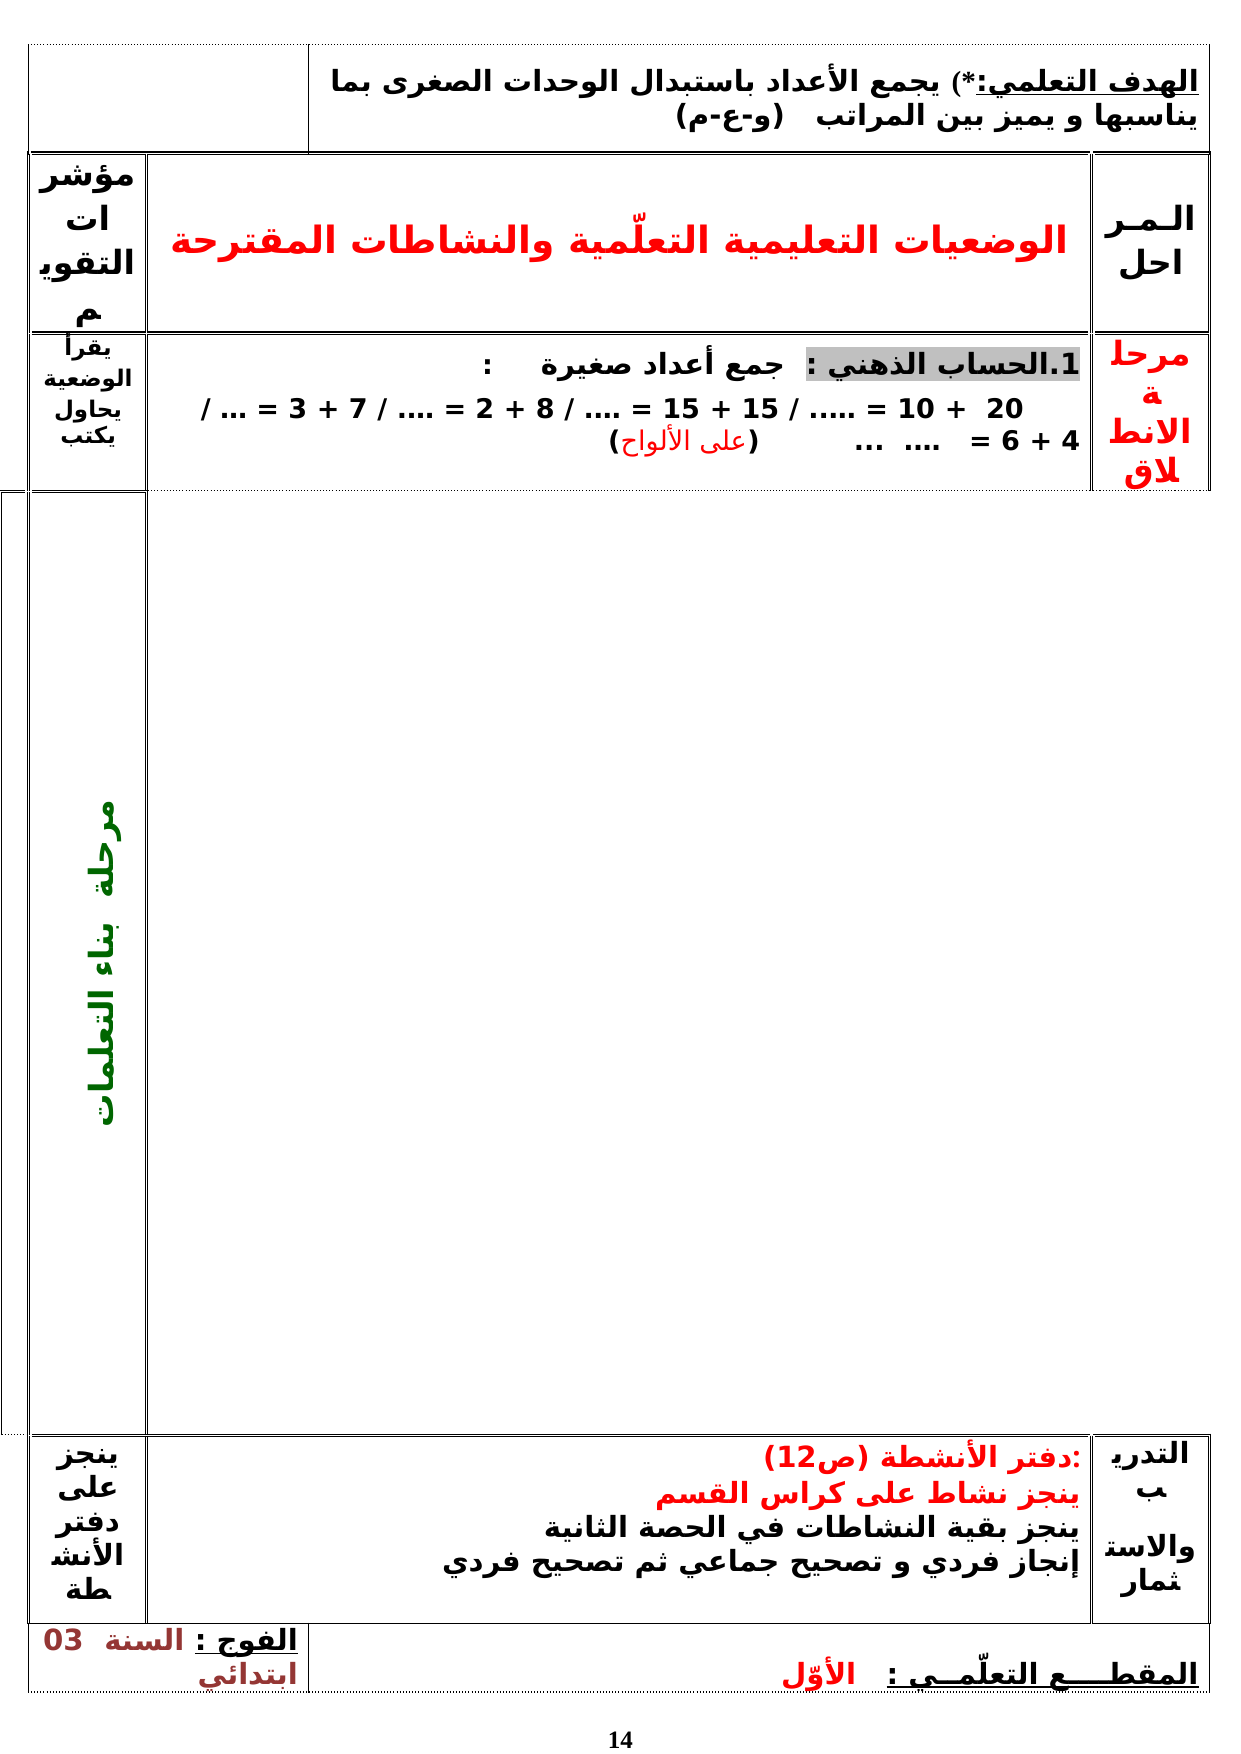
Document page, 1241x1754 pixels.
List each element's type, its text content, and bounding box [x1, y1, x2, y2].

table_cell الوضعيات التعليمية التعلّمية والنشاطات المقترحة [148, 151, 1092, 331]
table_cell مرحلة الانطلاق [1093, 331, 1208, 490]
table_cell التدريب والاستثمار [1092, 1434, 1208, 1622]
table_cell الهدف التعلمي:*) يجمع الأعداد باستبدال الوحدات الصغرى بما يناسبها و يميز بين المراتب (و-ع-م) [309, 44, 1209, 151]
table_cell الفوج : السنة 03 ابتدائي [29, 1624, 308, 1691]
table_cell المقطــــع التعلّمــي : الأوّل [309, 1623, 1209, 1691]
table_cell ينجز على دفتر الأنشطة [30, 1434, 145, 1622]
table_cell يقرأ الوضعية يحاول يكتب [30, 331, 145, 490]
table_cell [29, 44, 308, 151]
table_cell مؤشرات التقويم [29, 151, 145, 331]
table_cell 1.الحساب الذهني : جمع أعداد صغيرة : 20 + 10 = ….. / 15 + 15 = …. / 8 + 2 = …. / 7 + 3 = … / 4 + 6 = …. ... (على الألواح) [148, 331, 1090, 490]
table_cell دفتر الأنشطة (ص12): ينجز نشاط على كراس القسم ينجز بقية النشاطات في الحصة الثانية إنجاز فردي و تصحيح جماعي ثم تصحيح فردي [148, 1434, 1092, 1622]
table_cell الـمـراحل [1092, 151, 1208, 331]
table_cell مرحلة بناء التعلمات [28, 490, 146, 1433]
